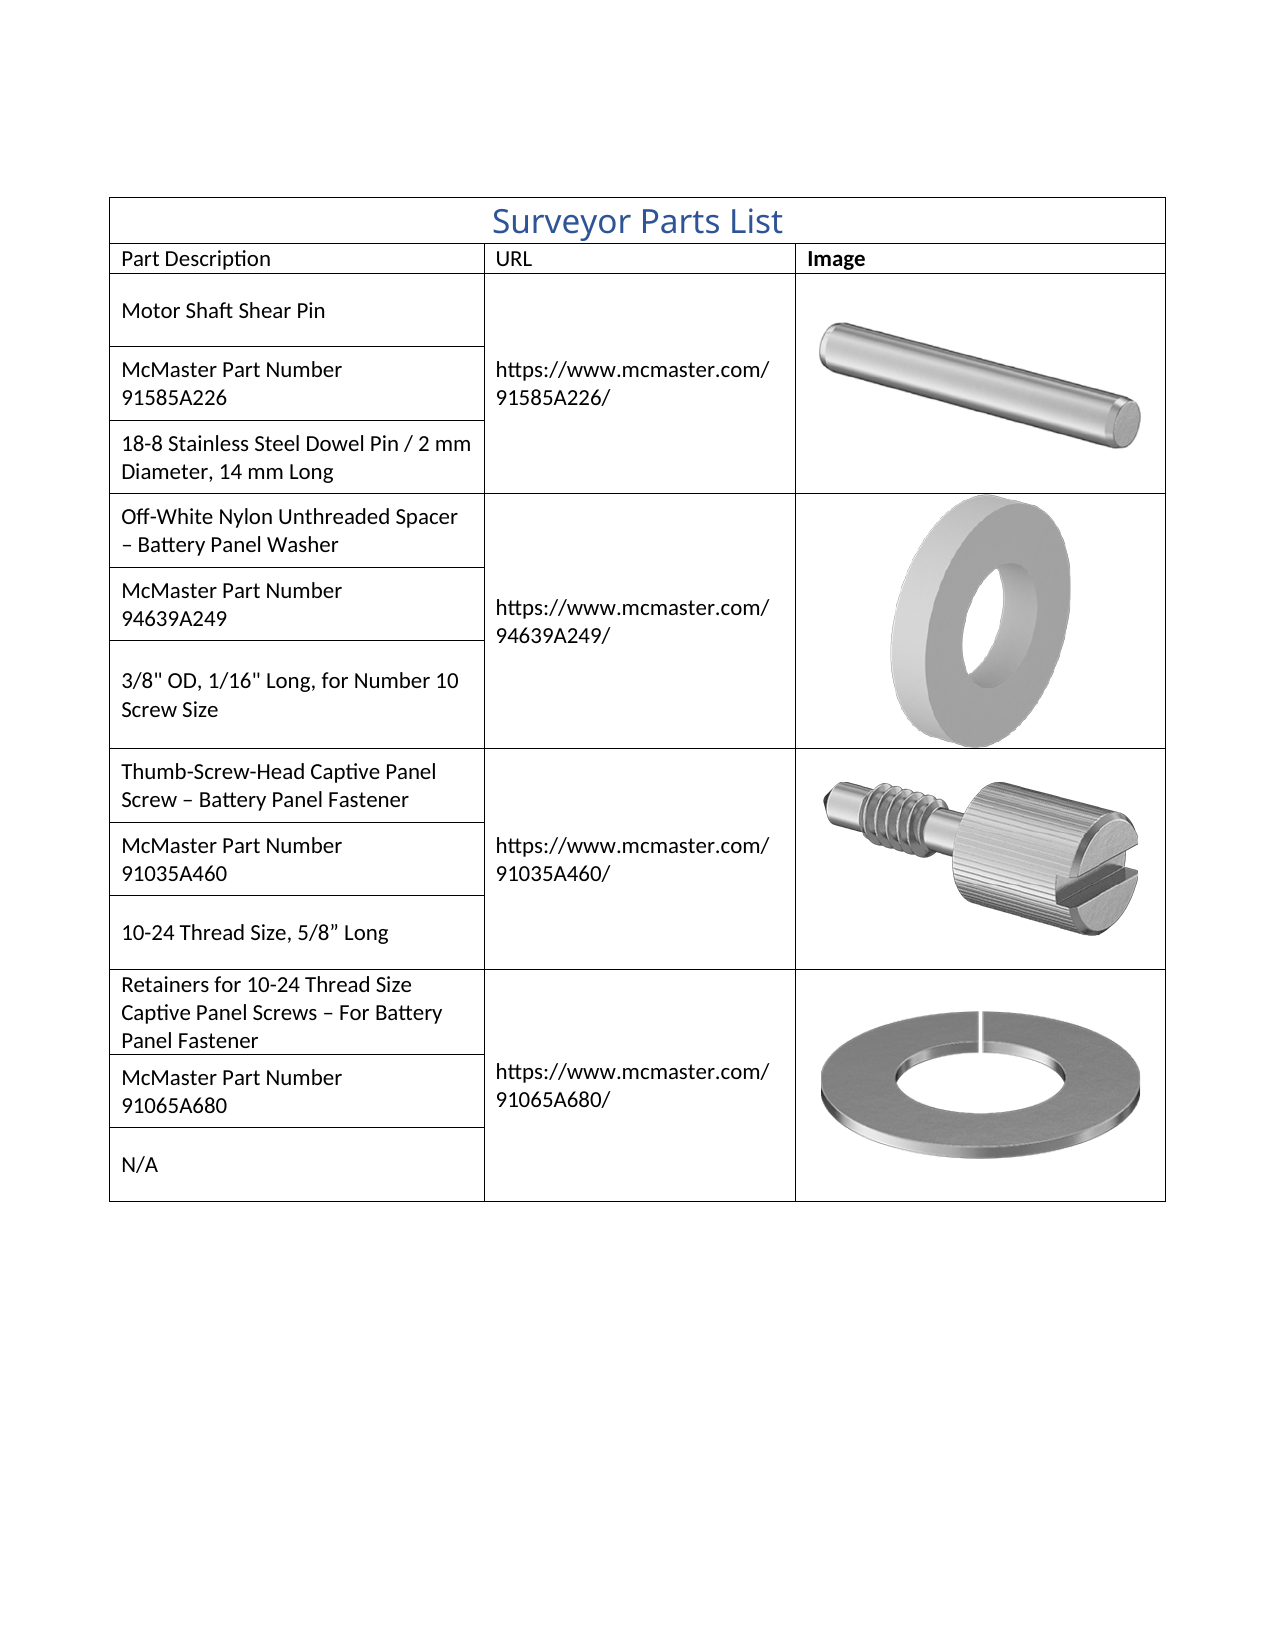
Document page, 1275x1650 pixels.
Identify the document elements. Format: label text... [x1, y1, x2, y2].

table_cell https://www.mcmaster.com/91585A226/ [485, 274, 795, 493]
table_cell McMaster Part Number 91065A680 [110, 1055, 484, 1127]
table_cell https://www.mcmaster.com/91035A460/ [485, 749, 795, 969]
table_cell [796, 274, 1165, 493]
table_cell Retainers for 10-24 Thread Size Captive Panel Screws – For Battery Panel Fastener [110, 970, 484, 1054]
table_cell [1071, 494, 1165, 748]
table_cell https://www.mcmaster.com/94639A249/ [485, 494, 795, 748]
table_cell Part Description [110, 244, 484, 272]
table_cell McMaster Part Number 94639A249 [110, 568, 484, 640]
table_cell Image [796, 244, 1165, 272]
table_cell N/A [110, 1128, 484, 1201]
picture [821, 1011, 1141, 1159]
table_cell Thumb-Screw-Head Captive Panel Screw – Battery Panel Fastener [110, 749, 484, 822]
table_cell Off-White Nylon Unthreaded Spacer – Battery Panel Washer [110, 494, 484, 567]
table_cell URL [485, 244, 795, 272]
table_cell [796, 970, 1165, 1201]
picture [890, 494, 1071, 748]
picture [823, 782, 1139, 936]
picture [816, 317, 1145, 450]
table_cell Motor Shaft Shear Pin [110, 274, 484, 346]
table_header Surveyor Parts List [110, 198, 1165, 243]
table_cell McMaster Part Number 91585A226 [110, 347, 484, 420]
table_cell 18-8 Stainless Steel Dowel Pin / 2 mm Diameter, 14 mm Long [110, 421, 484, 493]
table_cell 3/8" OD, 1/16" Long, for Number 10 Screw Size [110, 641, 484, 748]
table_cell McMaster Part Number 91035A460 [110, 823, 484, 895]
table_cell https://www.mcmaster.com/91065A680/ [485, 970, 795, 1201]
table_cell [796, 494, 890, 748]
table_cell [796, 749, 1165, 969]
table_cell 10-24 Thread Size, 5/8” Long [110, 896, 484, 969]
